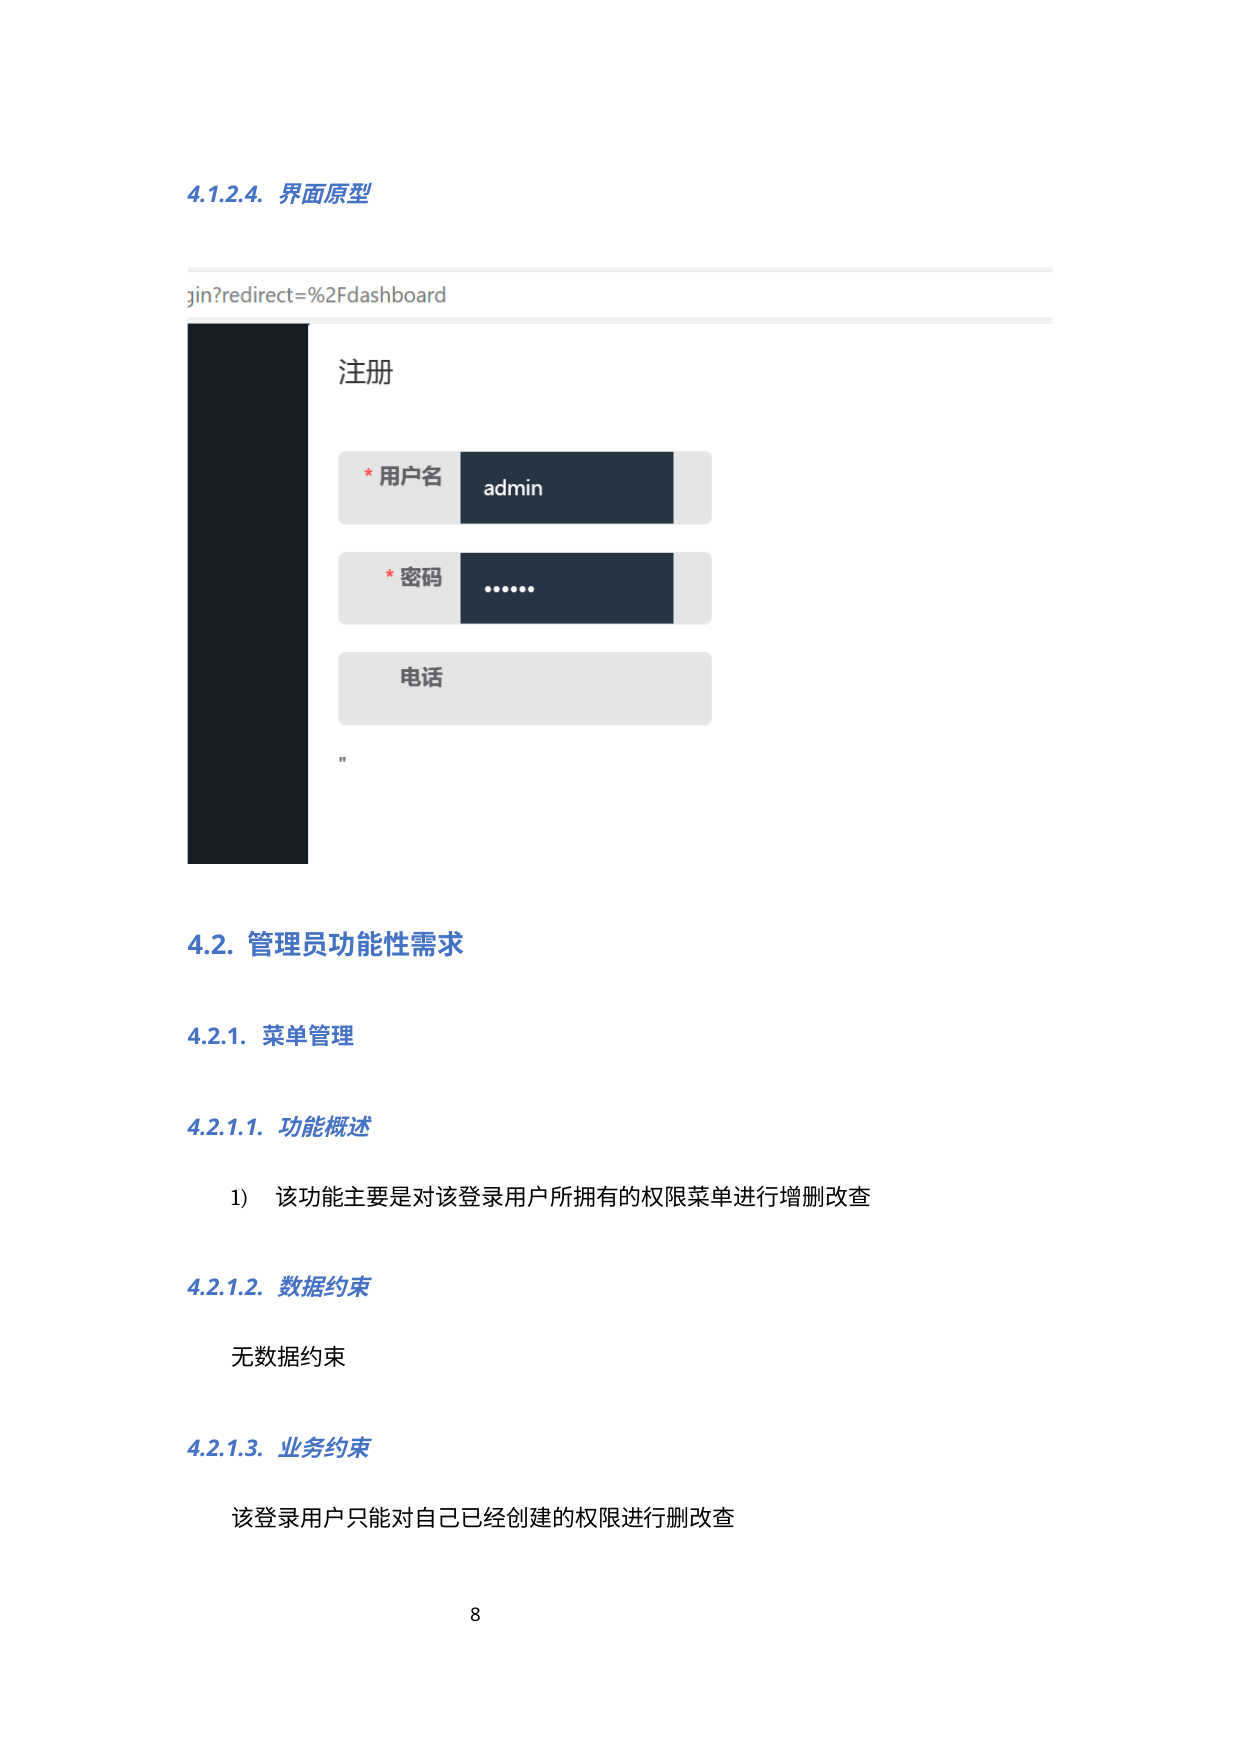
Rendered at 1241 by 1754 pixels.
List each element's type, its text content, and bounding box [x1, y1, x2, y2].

subtitle 管理员功能性需求 [187, 910, 1053, 975]
subtitle 数据约束 [187, 1253, 1053, 1318]
subtitle 菜单管理 [187, 1002, 1053, 1067]
subtitle 界面原型 [187, 161, 1053, 226]
picture [187, 267, 1053, 864]
text 该登录用户只能对自己已经创建的权限进行删改查 [187, 1484, 1053, 1549]
list 该功能主要是对该登录用户所拥有的权限菜单进行增删改查 [187, 1162, 1053, 1227]
subtitle 功能概述 [187, 1092, 1053, 1157]
text 无数据约束 [187, 1323, 1053, 1388]
subtitle 业务约束 [187, 1414, 1053, 1479]
